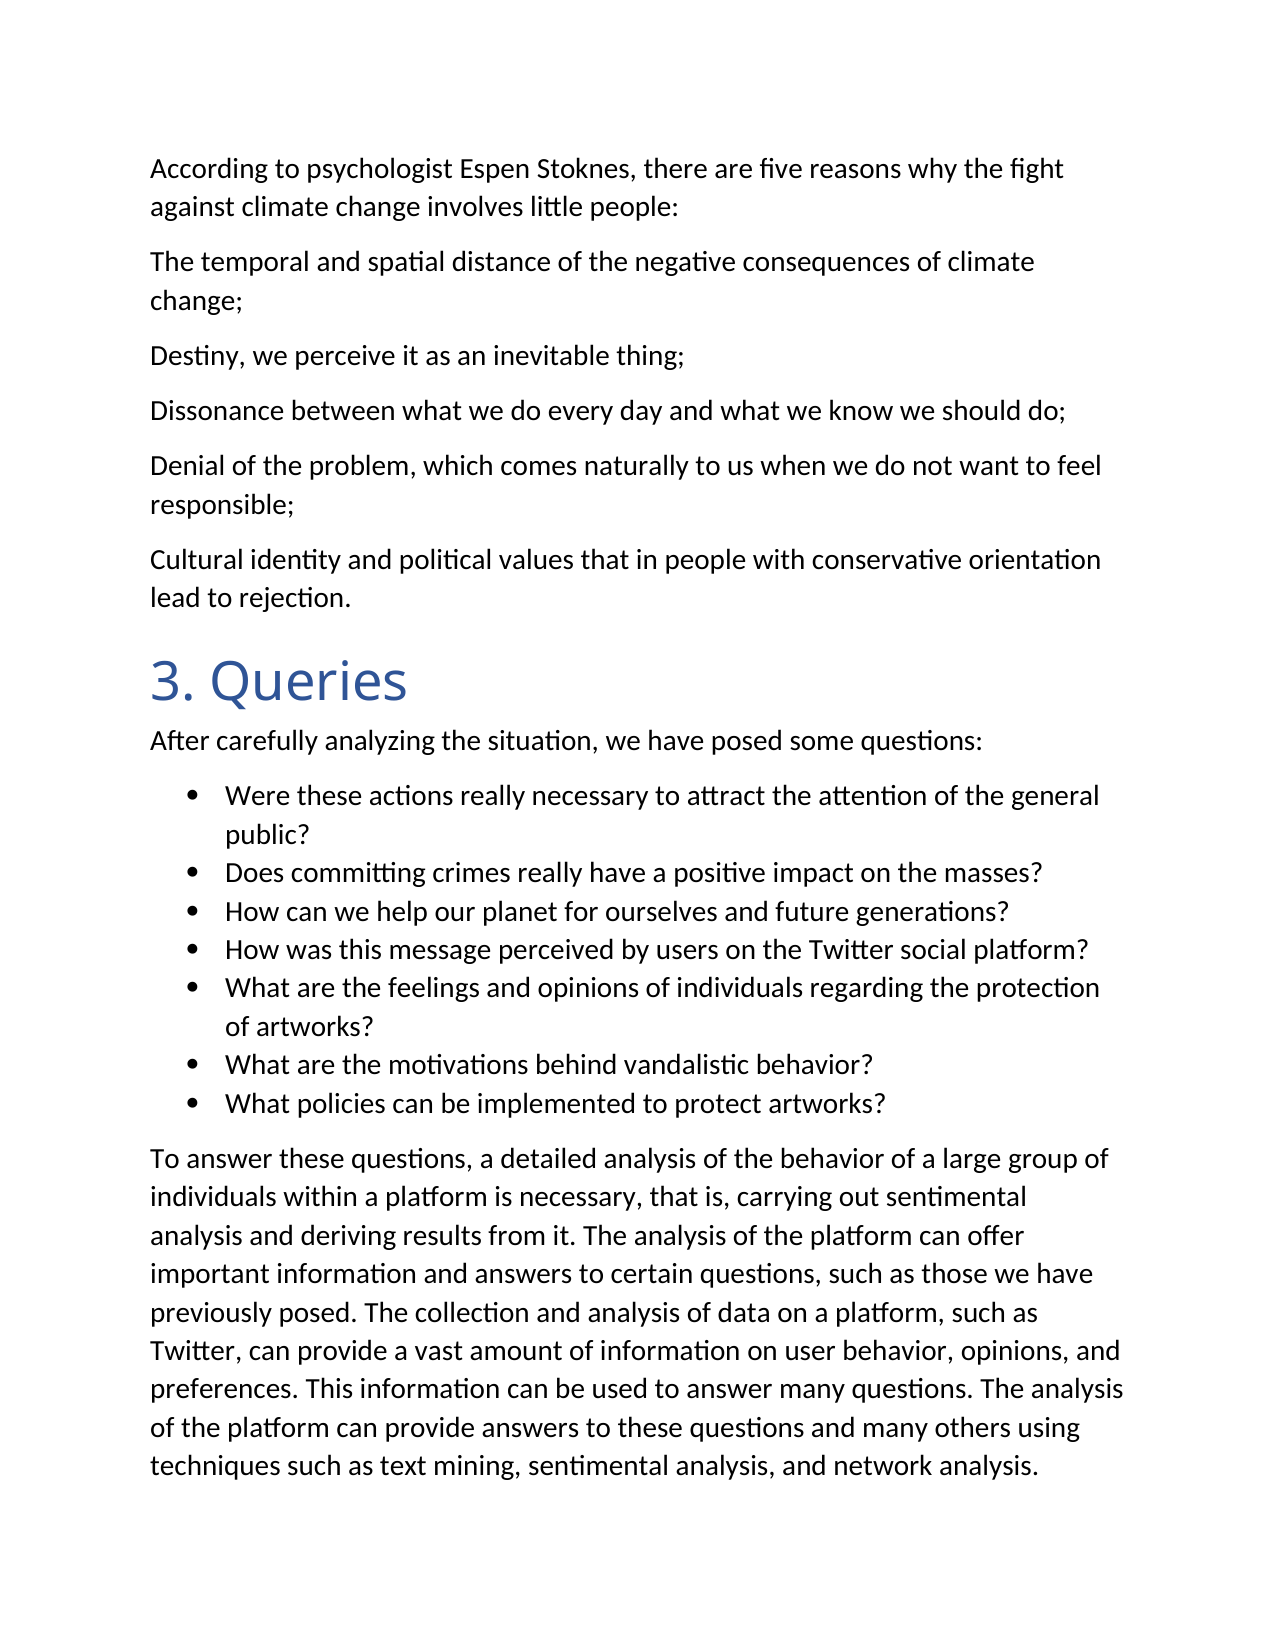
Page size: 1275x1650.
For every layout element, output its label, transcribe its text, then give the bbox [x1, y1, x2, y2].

text The temporal and spatial distance of the negative consequences of climate change; [150, 243, 1125, 318]
list What are the feelings and opinions of individuals regarding the protection of artworks? [187, 969, 1125, 1044]
subtitle 3. Queries [150, 643, 1125, 716]
list What policies can be implemented to protect artworks? [187, 1085, 1125, 1121]
list Were these actions really necessary to attract the attention of the general public? [187, 777, 1125, 851]
text To answer these questions, a detailed analysis of the behavior of a large group of individuals within a platform is necessary, that is, carrying out sentimental analysis and deriving results from it. The analysis of the platform can offer important information and answers to certain questions, such as those we have previously posed. The collection and analysis of data on a platform, such as Twitter, can provide a vast amount of information on user behavior, opinions, and preferences. This information can be used to answer many questions. The analysis of the platform can provide answers to these questions and many others using techniques such as text mining, sentimental analysis, and network analysis. [150, 1140, 1125, 1483]
list How can we help our planet for ourselves and future generations? [187, 893, 1125, 928]
text Destiny, we perceive it as an inevitable thing; [150, 337, 1125, 373]
text Denial of the problem, which comes naturally to us when we do not want to feel responsible; [150, 447, 1125, 521]
text According to psychologist Espen Stoknes, there are five reasons why the fight against climate change involves little people: [150, 150, 1125, 224]
list What are the motivations behind vandalistic behavior? [187, 1046, 1125, 1082]
list Does committing crimes really have a positive impact on the masses? [187, 854, 1125, 890]
text Cultural identity and political values that in people with conservative orientation lead to rejection. [150, 541, 1125, 615]
text Dissonance between what we do every day and what we know we should do; [150, 392, 1125, 428]
text After carefully analyzing the situation, we have posed some questions: [150, 722, 1125, 758]
list How was this message perceived by users on the Twitter social platform? [187, 931, 1125, 967]
